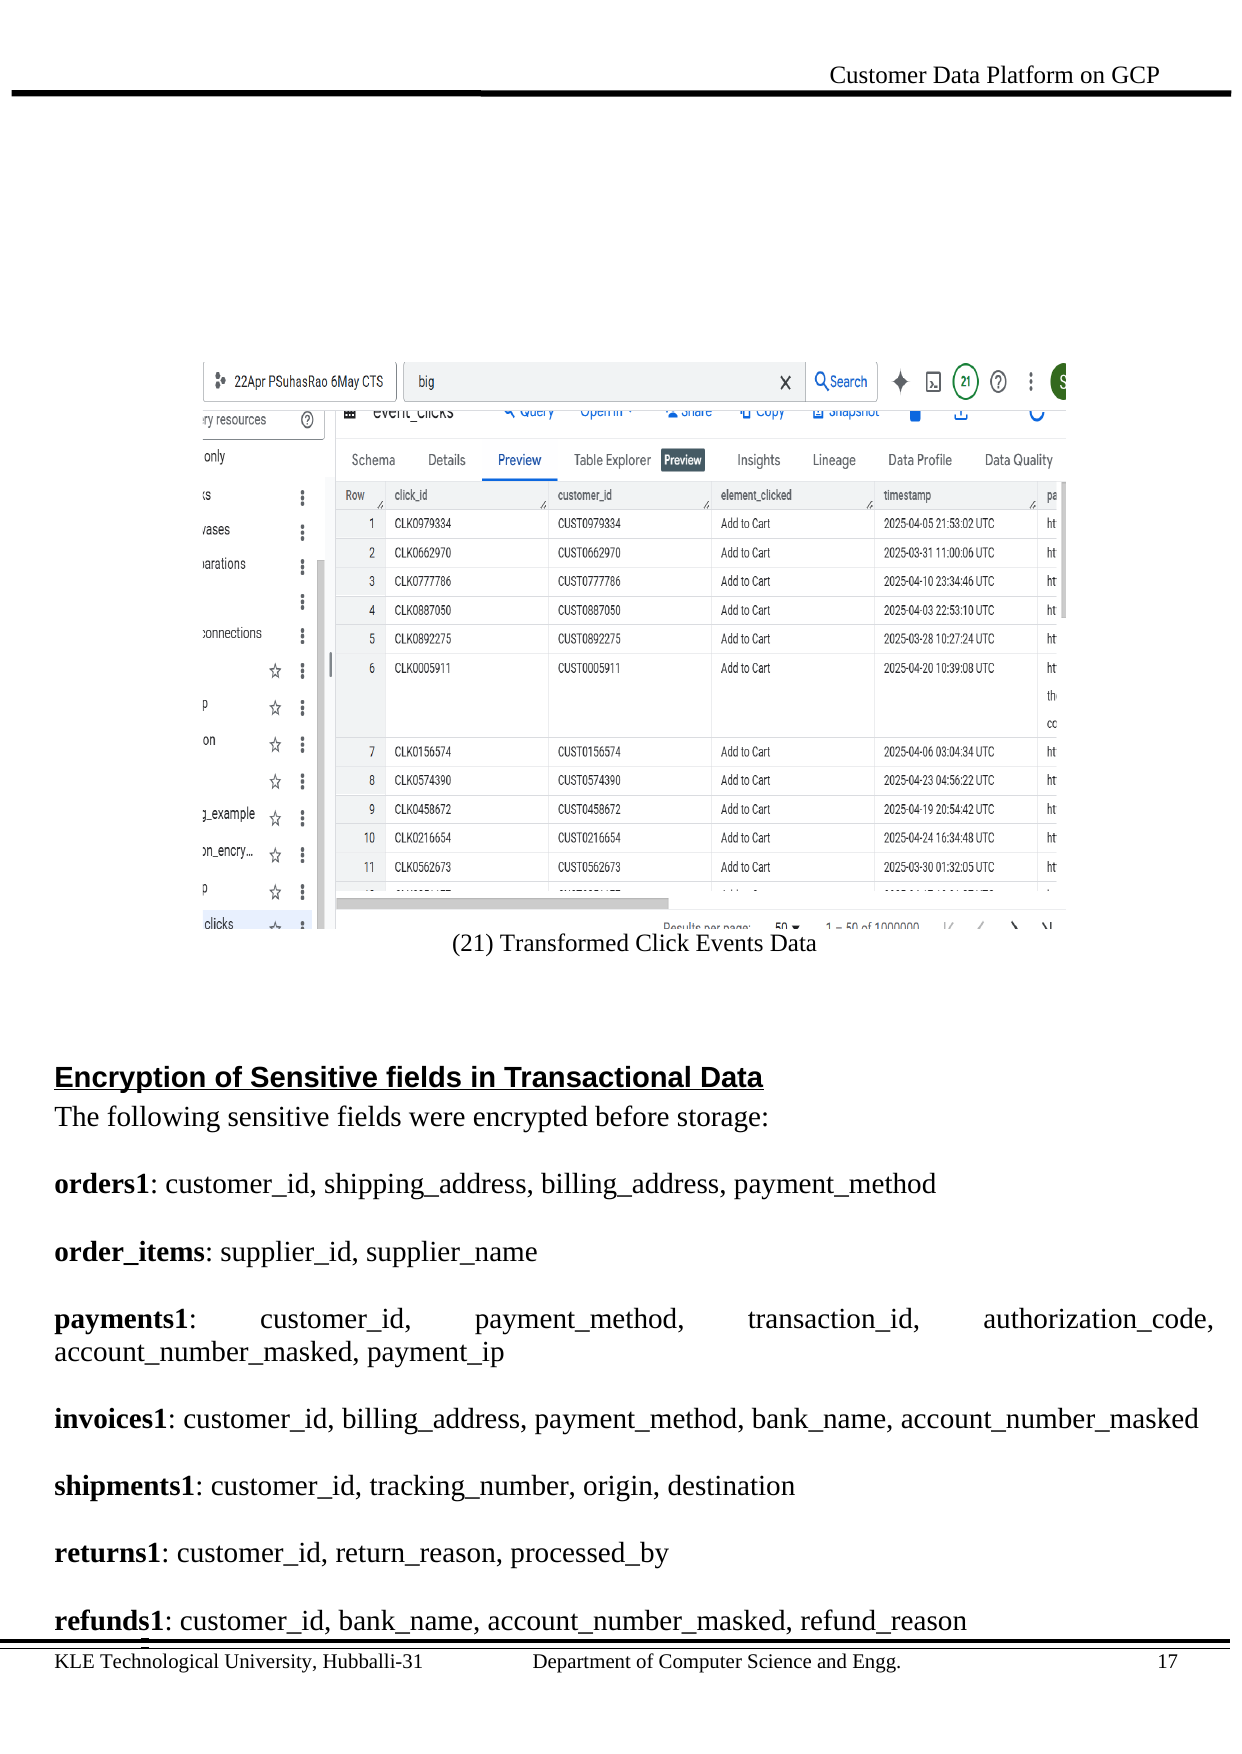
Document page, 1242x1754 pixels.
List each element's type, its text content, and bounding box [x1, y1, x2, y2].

text orders1: customer_id, shipping_address, billing_address, payment_method [54, 1167, 1214, 1200]
text The following sensitive fields were encrypted before storage: [54, 1099, 1214, 1133]
picture [202, 362, 1066, 929]
text order_items: supplier_id, supplier_name [54, 1234, 1214, 1267]
text returns1: customer_id, return_reason, processed_by [54, 1536, 1214, 1569]
title Encryption of Sensitive fields in Transactional Data [54, 1060, 1203, 1093]
text refunds1: customer_id, bank_name, account_number_masked, refund_reason [54, 1603, 1214, 1636]
text payments1: customer_id, payment_method, transaction_id, authorization_code, account_number_masked, payment_ip [54, 1301, 1214, 1368]
text shipments1: customer_id, tracking_number, origin, destination [54, 1468, 1214, 1502]
text (21) Transformed Click Events Data [54, 928, 1214, 957]
text invoices1: customer_id, billing_address, payment_method, bank_name, account_number_masked [54, 1401, 1214, 1435]
